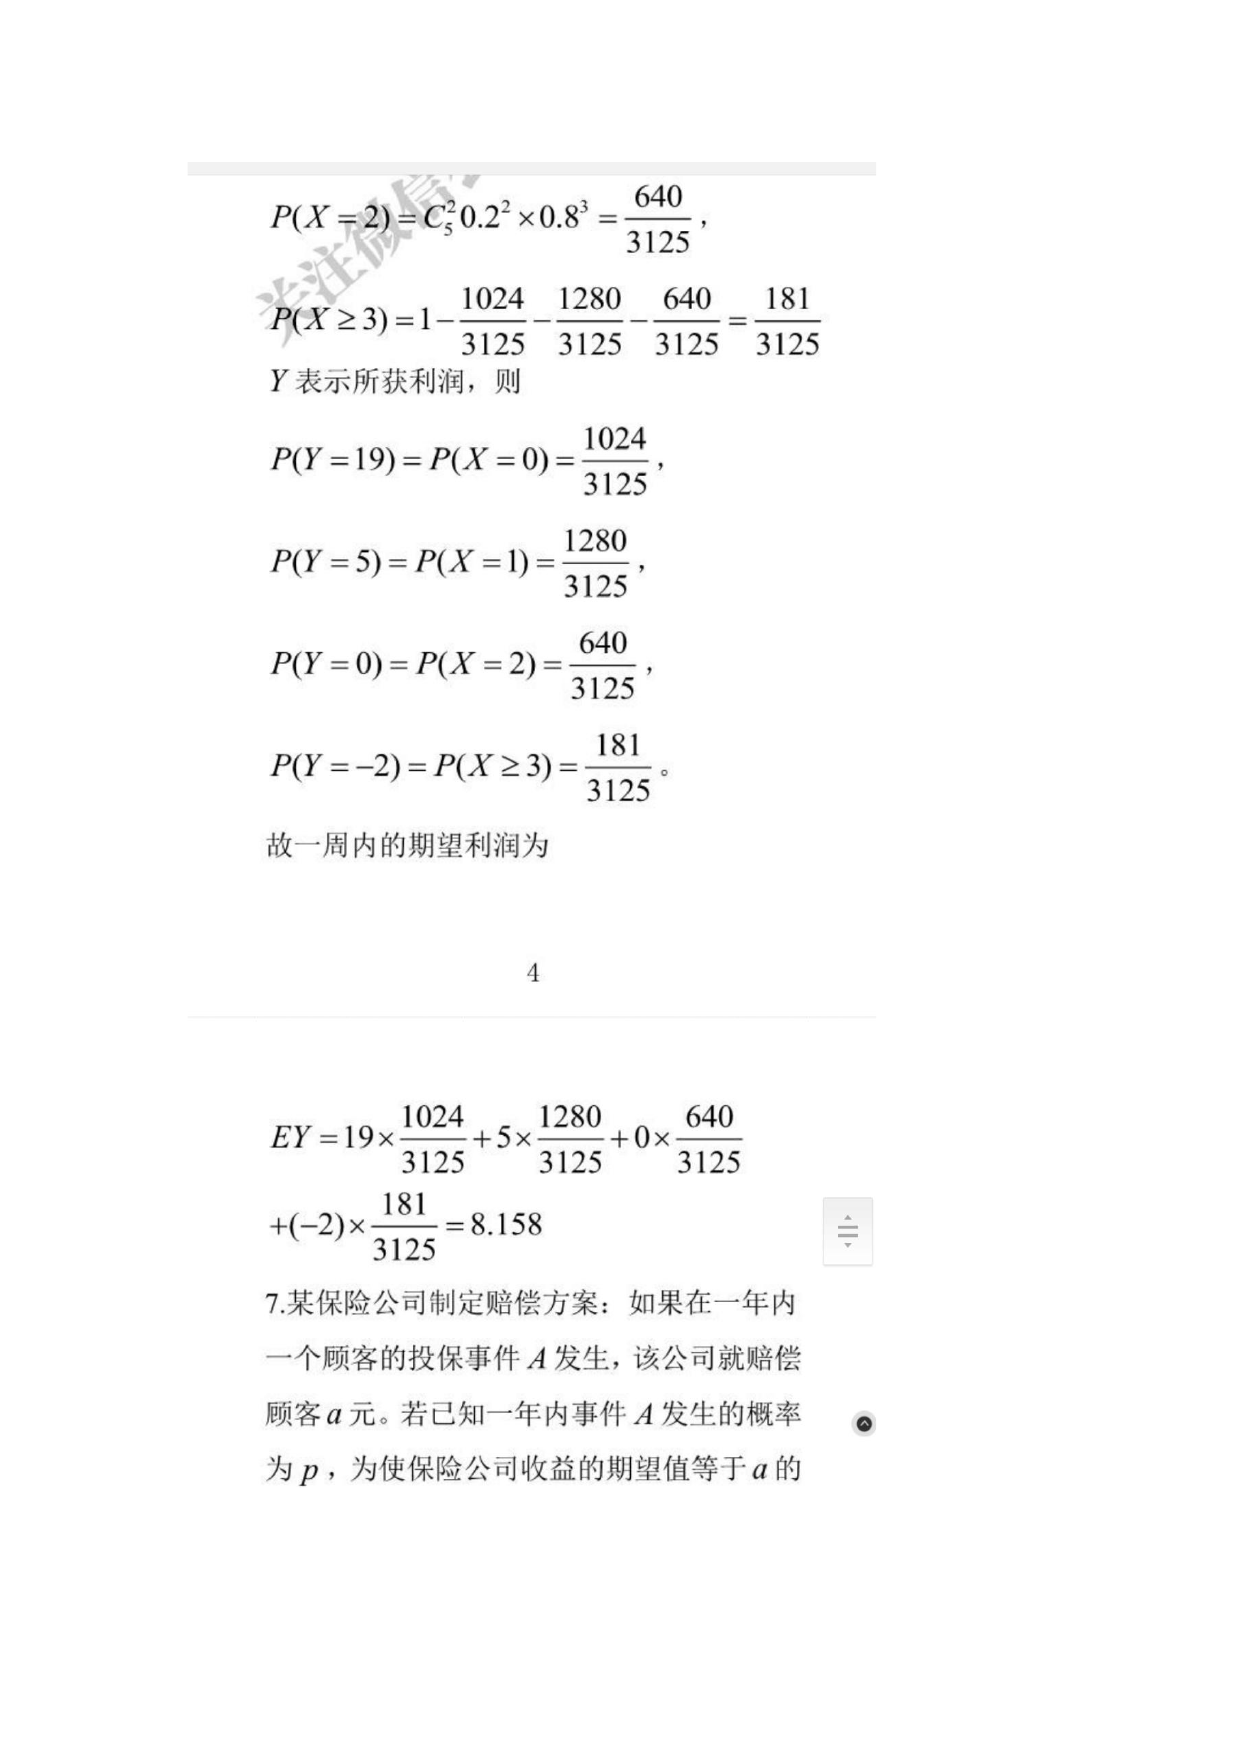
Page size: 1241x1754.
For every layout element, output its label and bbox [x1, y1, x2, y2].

picture [187, 162, 877, 1488]
